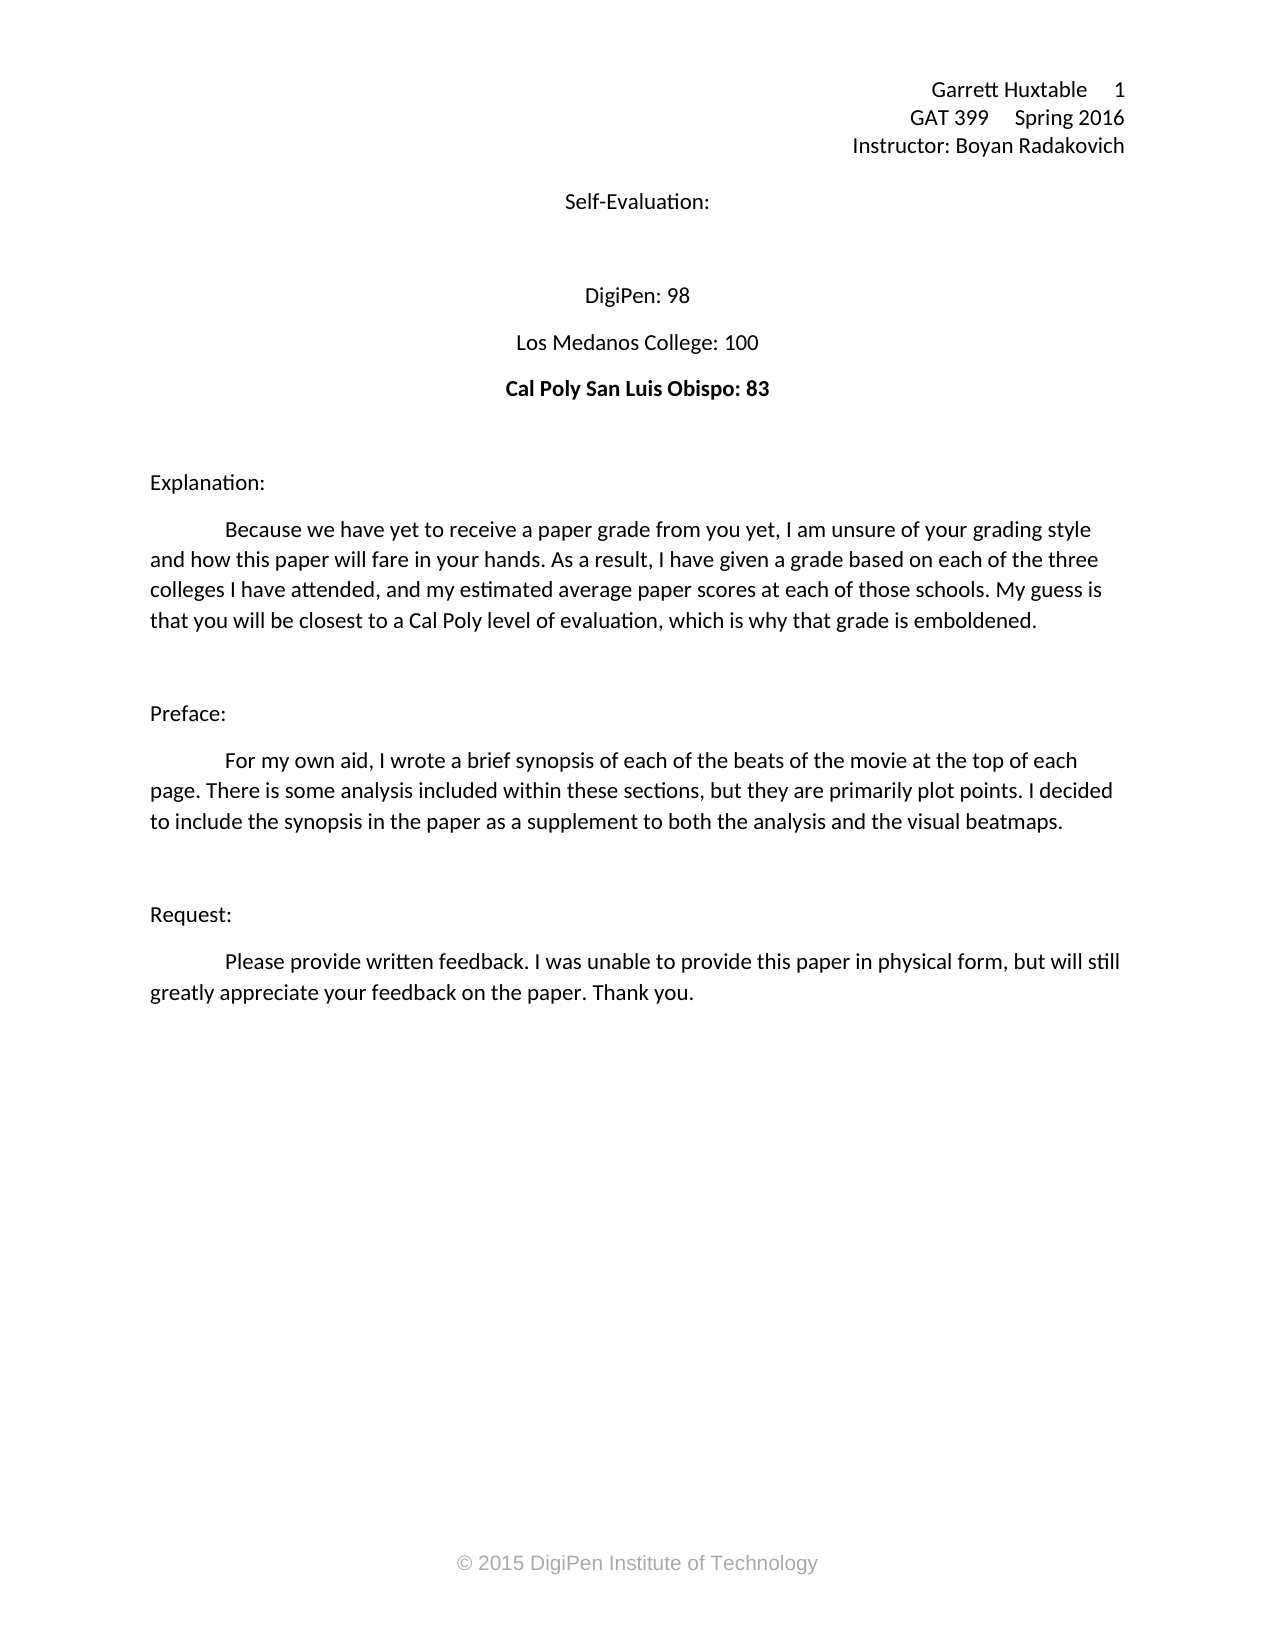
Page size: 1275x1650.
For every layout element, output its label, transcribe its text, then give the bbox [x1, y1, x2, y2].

text Los Medanos College: 100 [150, 328, 1125, 356]
text Explanation: [150, 468, 1125, 496]
text Preface: [150, 699, 1125, 728]
text Cal Poly San Luis Obispo: 83 [150, 374, 1125, 403]
text For my own aid, I wrote a brief synopsis of each of the beats of the movie at the top of each page. There is some analysis included within these sections, but they are primarily plot points. I decided to include the synopsis in the paper as a supplement to both the analysis and the visual beatmaps. [150, 746, 1125, 835]
text DigiPen: 98 [150, 281, 1125, 309]
text Please provide written feedback. I was unable to provide this paper in physical form, but will still greatly appreciate your feedback on the paper. Thank you. [150, 947, 1125, 1006]
text Self-Evaluation: [150, 187, 1125, 215]
text Request: [150, 901, 1125, 929]
text Because we have yet to receive a paper grade from you yet, I am unsure of your grading style and how this paper will fare in your hands. As a result, I have given a grade based on each of the three colleges I have attended, and my estimated average paper scores at each of those schools. My guess is that you will be closest to a Cal Poly level of evaluation, which is why that grade is emboldened. [150, 515, 1125, 634]
